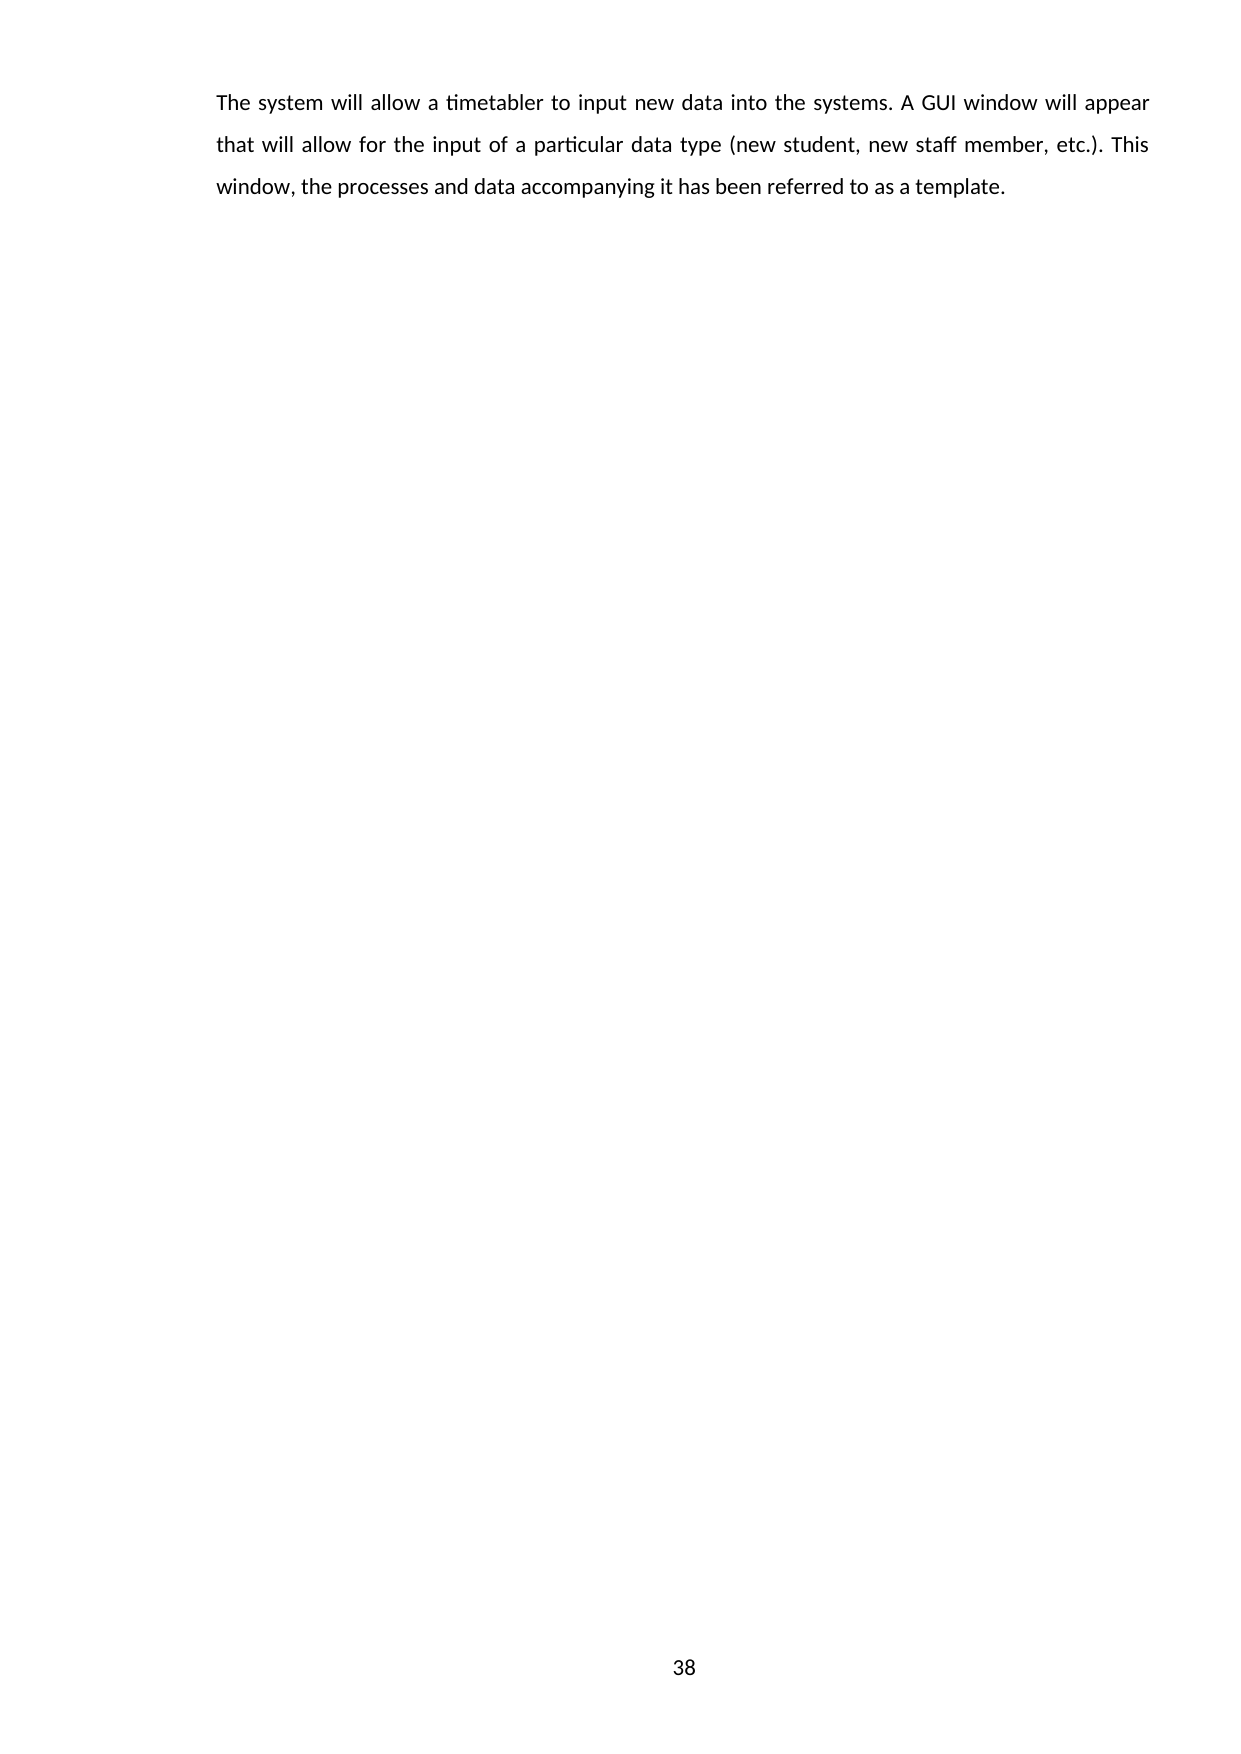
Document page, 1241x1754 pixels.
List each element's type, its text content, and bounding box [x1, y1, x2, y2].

text The system will allow a timetabler to input new data into the systems. A GUI window will appear that will allow for the input of a particular data type (new student, new staff member, etc.). This window, the processes and data accompanying it has been referred to as a template. [216, 88, 1152, 201]
